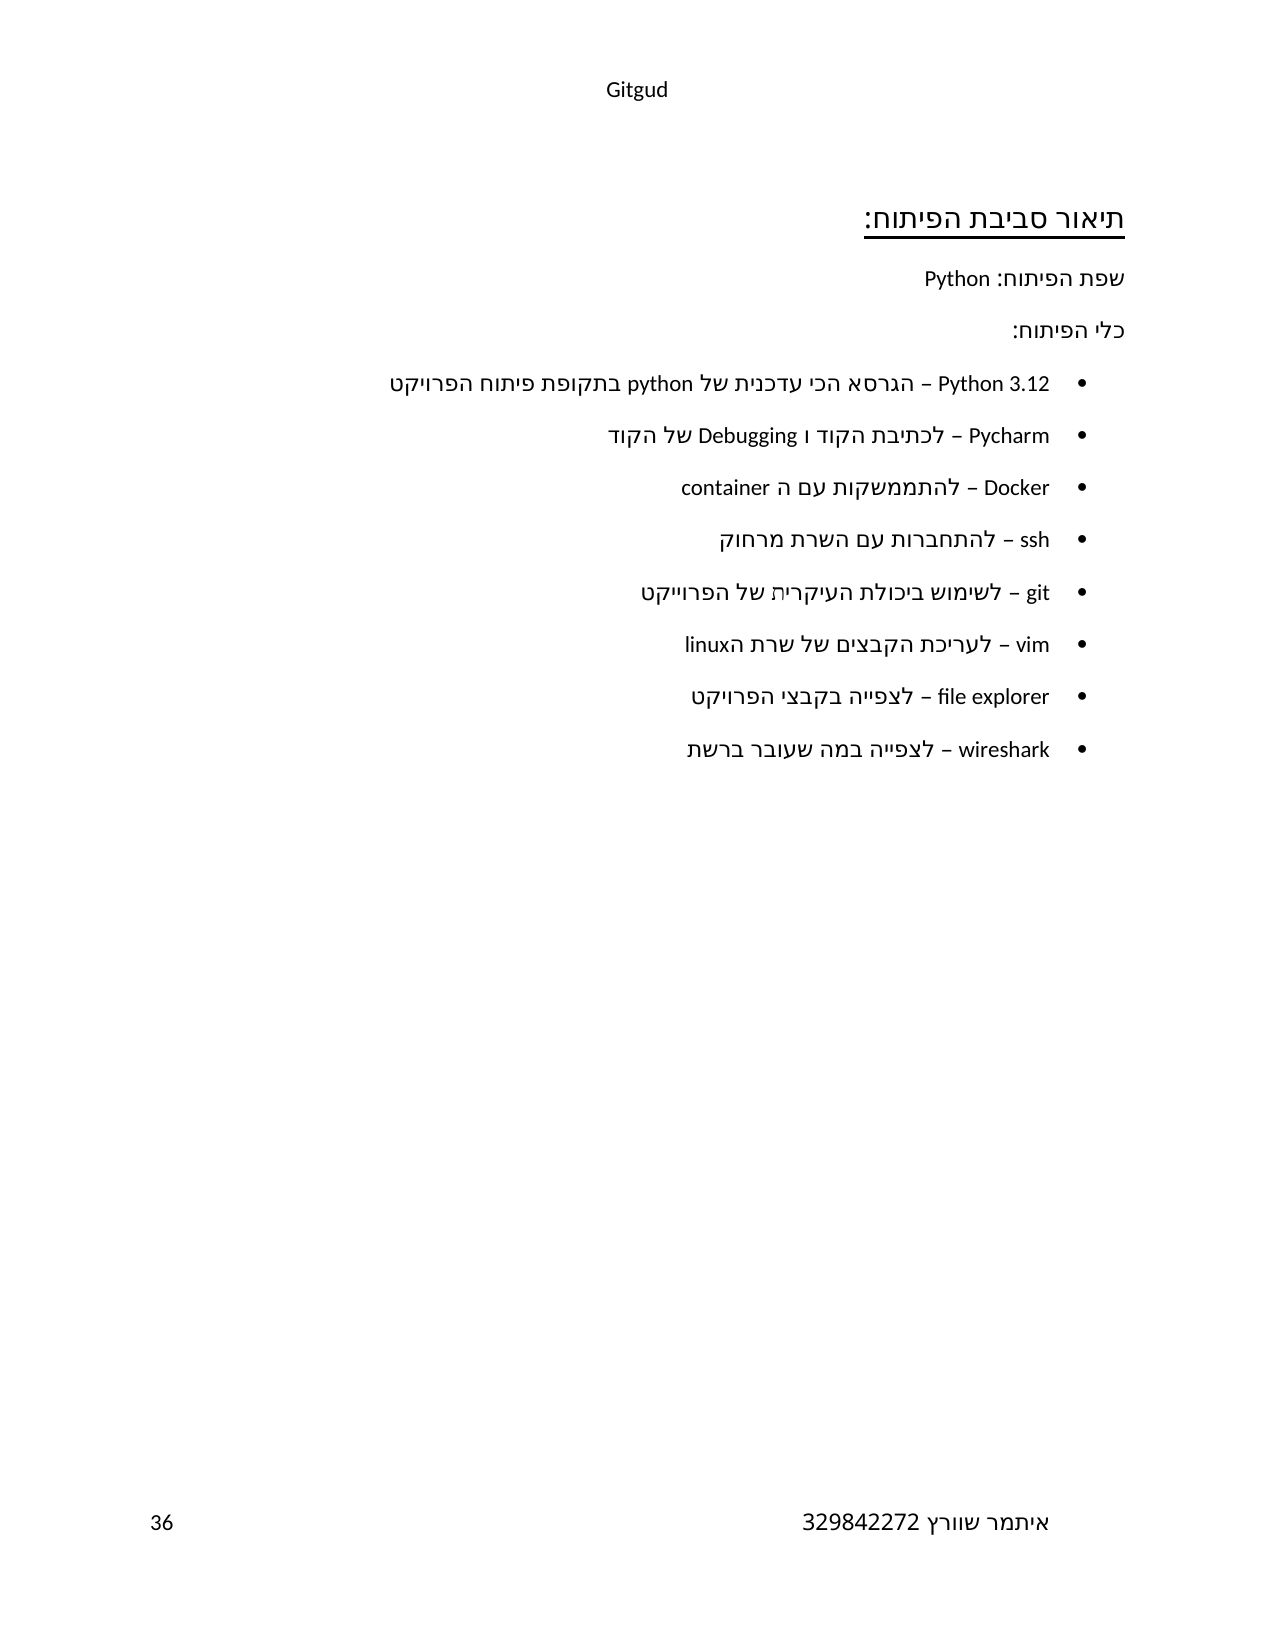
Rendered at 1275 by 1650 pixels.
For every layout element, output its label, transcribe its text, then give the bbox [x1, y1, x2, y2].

list wireshark – לצפייה במה שעובר ברשת [150, 726, 1087, 774]
list ssh – להתחברות עם השרת מרחוק [150, 516, 1087, 565]
list Pycharm – לכתיבת הקוד ו Debugging של הקוד [150, 412, 1087, 460]
list Docker – להתממשקות עם ה container [150, 464, 1087, 512]
text תיאור סביבת הפיתוח: [150, 188, 1125, 250]
text שפת הפיתוח: Python [150, 255, 1125, 303]
text כלי הפיתוח: [150, 307, 1125, 356]
list git – לשימוש ביכולת העיקרית של הפרוייקט [150, 569, 1087, 617]
list file explorer – לצפייה בקבצי הפרויקט [150, 673, 1087, 722]
list vim – לעריכת הקבצים של שרת הlinux [150, 621, 1087, 669]
list Python 3.12 – הגרסא הכי עדכנית של python בתקופת פיתוח הפרויקט [150, 359, 1087, 408]
